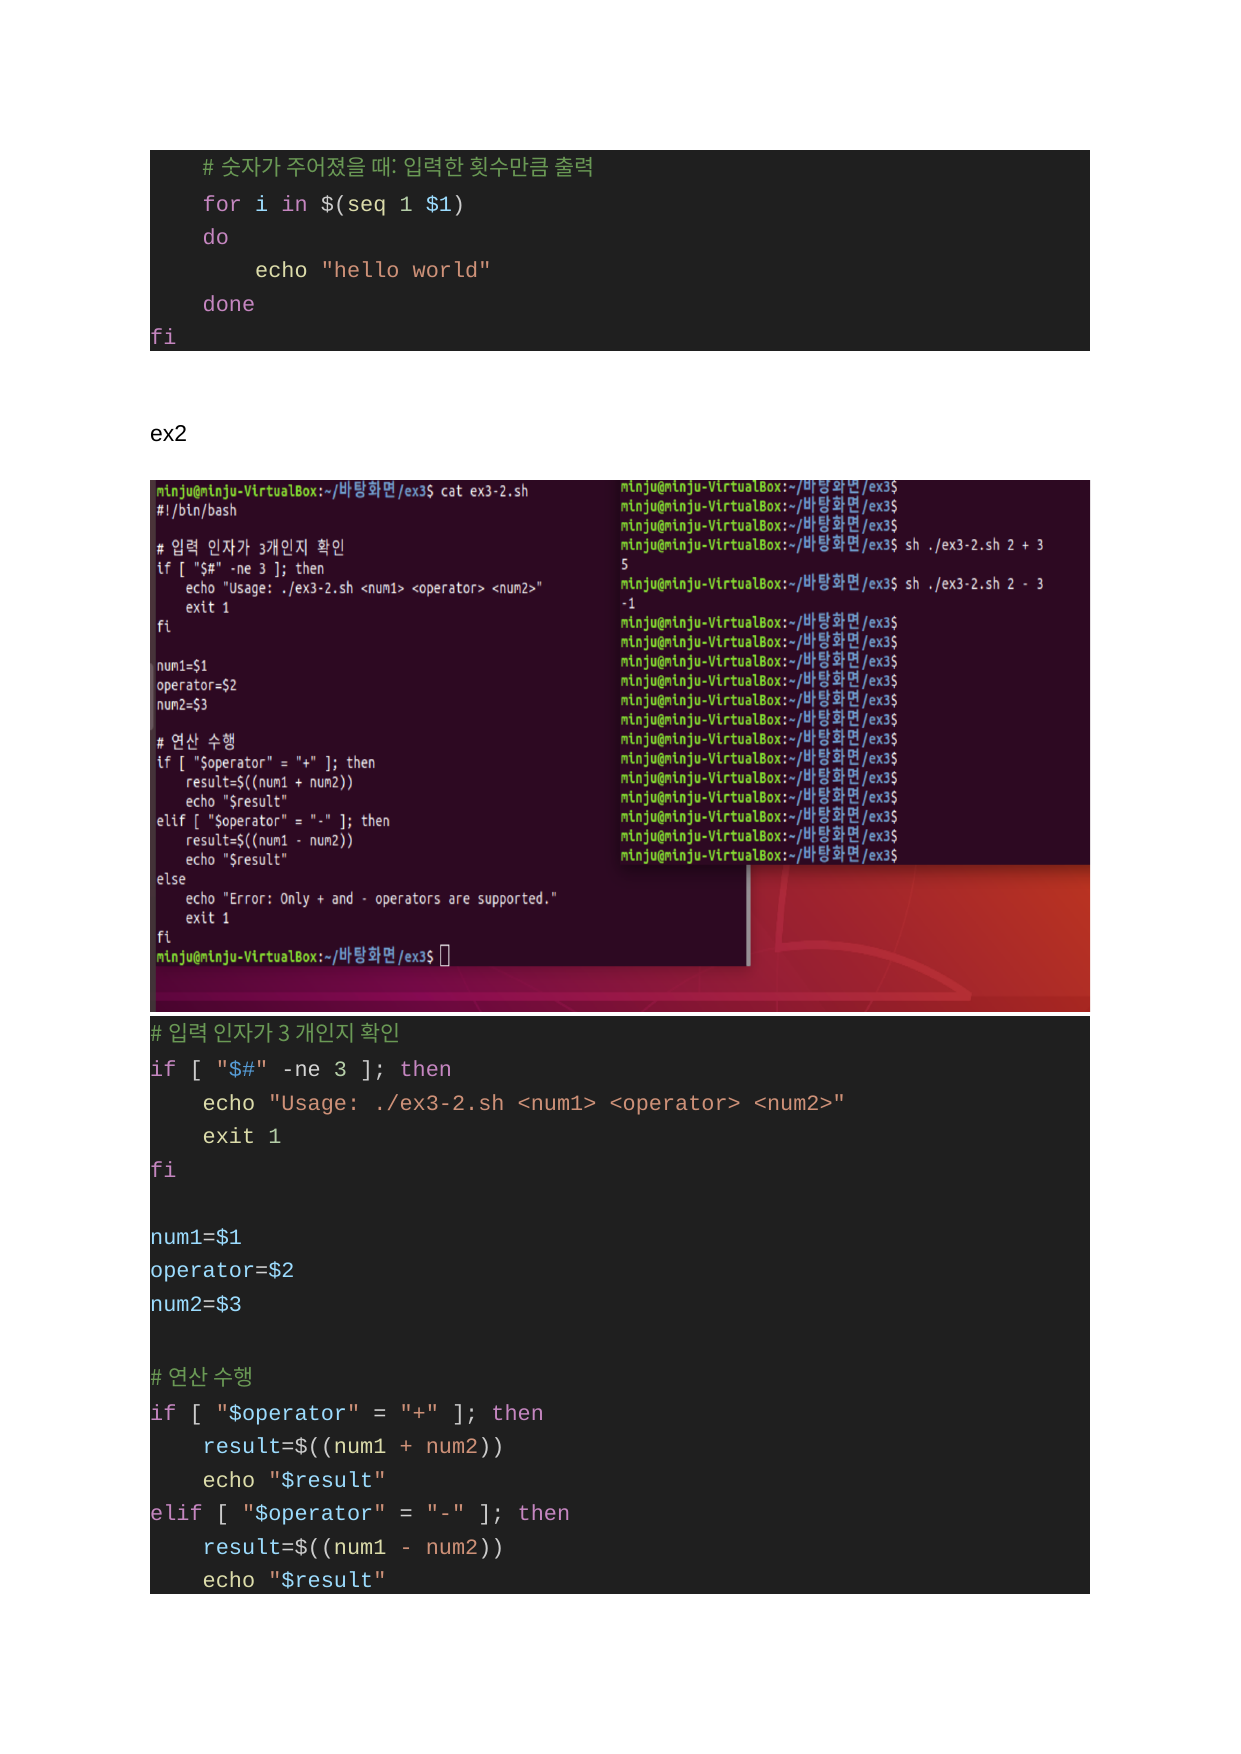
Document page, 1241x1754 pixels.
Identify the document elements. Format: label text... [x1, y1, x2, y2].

text fi [150, 327, 1090, 351]
text ex2 [150, 420, 1090, 447]
text result=$((num1 + num2)) [150, 1436, 1090, 1461]
text exit 1 [150, 1126, 1090, 1150]
text operator=$2 [150, 1259, 1090, 1284]
text for i in $(seq 1 $1) [150, 193, 1090, 218]
text echo "$result" [150, 1469, 1090, 1494]
text if [ "$operator" = "+" ]; then [150, 1402, 1090, 1427]
text # 연산 수행 [150, 1359, 1090, 1391]
picture [150, 480, 1091, 1012]
text result=$((num1 - num2)) [150, 1536, 1090, 1561]
text # 숫자가 주어졌을 때: 입력한 횟수만큼 출력 [150, 150, 1090, 182]
text elif [ "$operator" = "-" ]; then [150, 1503, 1090, 1527]
text # 입력 인자가 3개인지 확인 [150, 1016, 1090, 1048]
text num2=$3 [150, 1293, 1090, 1317]
text echo "Usage: ./ex3-2.sh <num1> <operator> <num2>" [150, 1092, 1090, 1117]
text done [150, 293, 1090, 318]
text do [150, 226, 1090, 251]
text echo "$result" [150, 1569, 1090, 1594]
text echo "hello world" [150, 260, 1090, 284]
text num1=$1 [150, 1226, 1090, 1251]
text fi [150, 1159, 1090, 1184]
text if [ "$#" -ne 3 ]; then [150, 1059, 1090, 1083]
